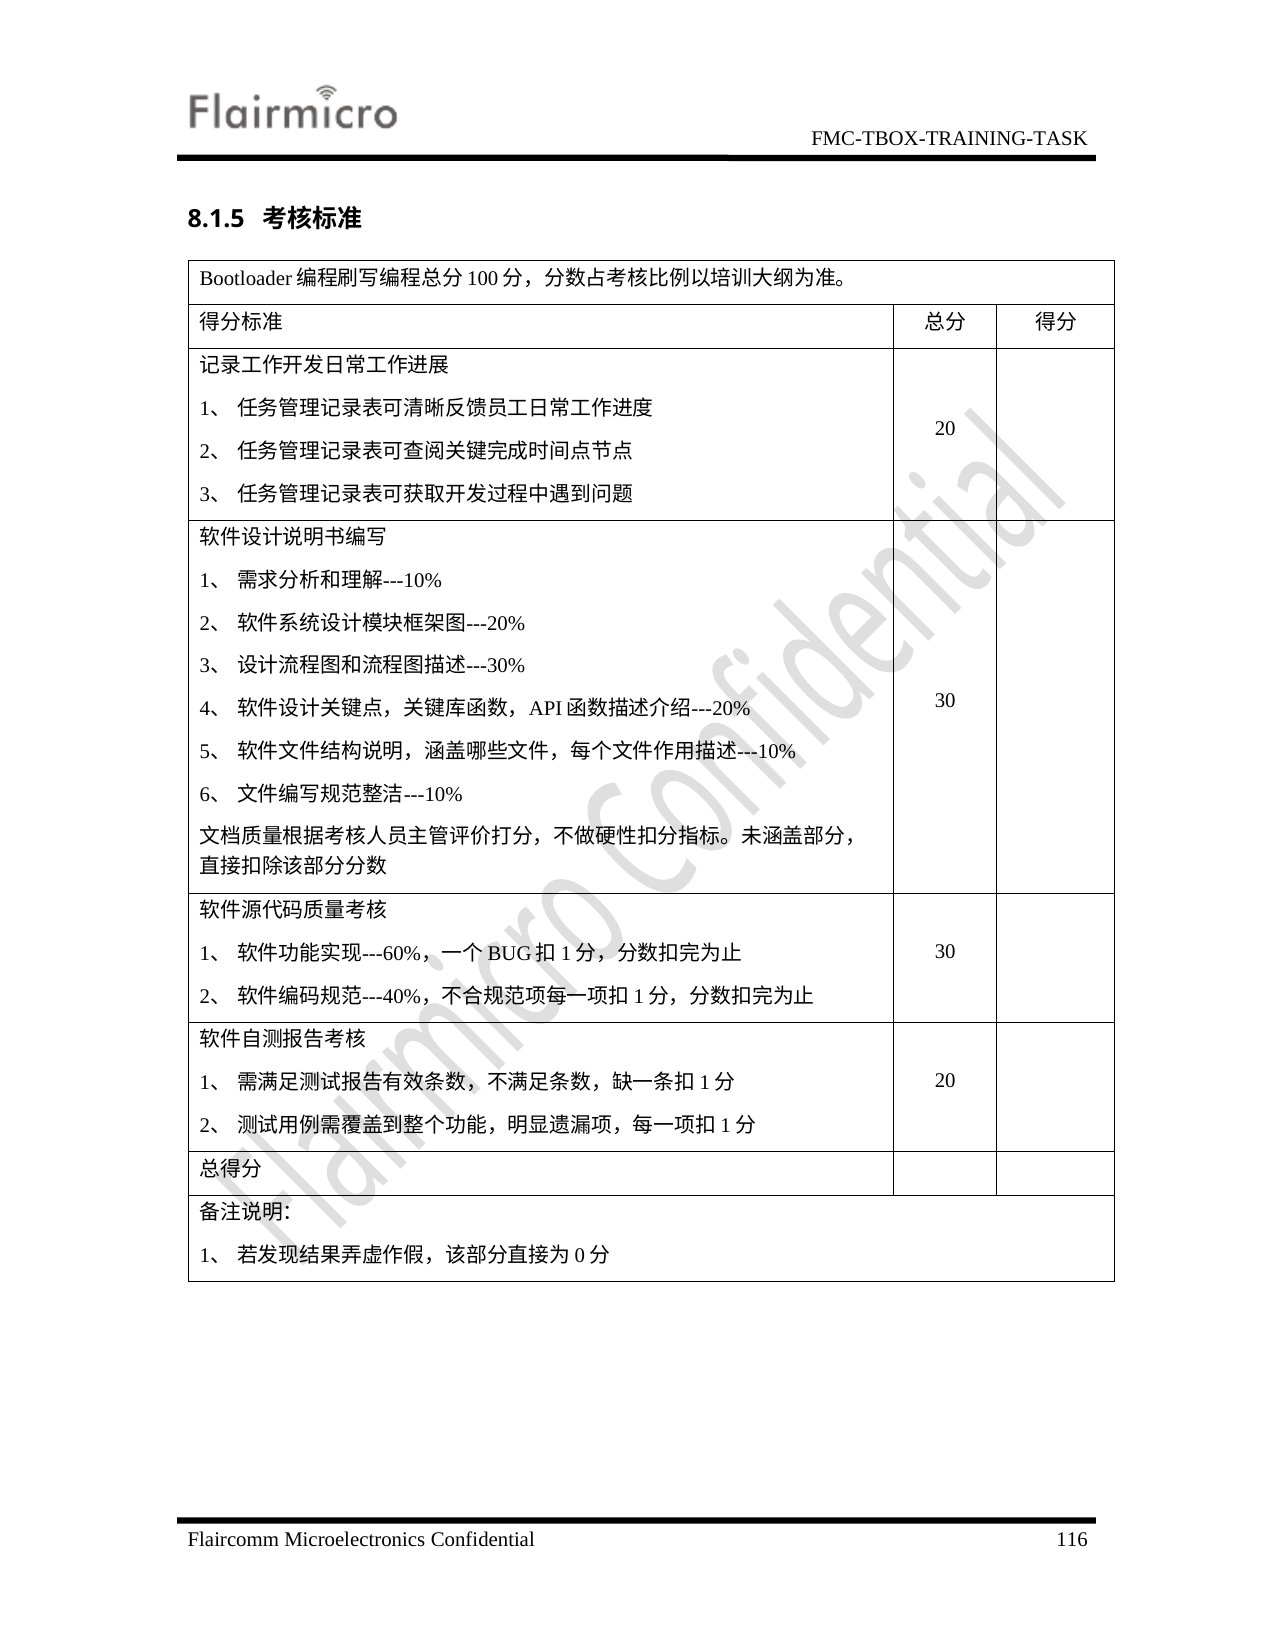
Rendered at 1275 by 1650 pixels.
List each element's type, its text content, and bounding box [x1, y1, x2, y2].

table_cell [997, 1023, 1114, 1151]
table_cell 30 [894, 894, 996, 1022]
table_cell [894, 1152, 996, 1194]
picture [187, 75, 400, 146]
table_cell 得分 [997, 305, 1114, 348]
table_cell [997, 521, 1114, 892]
subtitle 考核标准 [187, 199, 1087, 235]
table_cell [997, 1152, 1114, 1194]
table_cell 总分 [894, 305, 996, 348]
table_cell 20 [894, 349, 996, 519]
table_header Bootloader编程刷写编程总分100分，分数占考核比例以培训大纲为准。 [189, 261, 1114, 304]
table_cell 记录工作开发日常工作进展 任务管理记录表可清晰反馈员工日常工作进度 任务管理记录表可查阅关键完成时间点节点 任务管理记录表可获取开发过程中遇到问题 [189, 349, 893, 519]
table_cell 软件自测报告考核 需满足测试报告有效条数，不满足条数，缺一条扣1分 测试用例需覆盖到整个功能，明显遗漏项，每一项扣1分 [189, 1023, 893, 1151]
table_cell [997, 894, 1114, 1022]
table_cell 总得分 [189, 1152, 893, 1194]
table_cell 20 [894, 1023, 996, 1151]
table_cell 得分标准 [189, 305, 893, 348]
table_cell 软件设计说明书编写 需求分析和理解---10% 软件系统设计模块框架图---20% 设计流程图和流程图描述---30% 软件设计关键点，关键库函数，API函数描述介绍---20% 软件文件结构说明，涵盖哪些文件，每个文件作用描述---10% 文件编写规范整洁---10% 文档质量根据考核人员主管评价打分，不做硬性扣分指标。未涵盖部分，直接扣除该部分分数 [189, 521, 893, 892]
table_cell 软件源代码质量考核 软件功能实现---60%，一个BUG扣1分，分数扣完为止 软件编码规范---40%，不合规范项每一项扣1分，分数扣完为止 [189, 894, 893, 1022]
table_cell 30 [894, 521, 996, 892]
table_cell 备注说明： 若发现结果弄虚作假，该部分直接为0分 [189, 1196, 1114, 1281]
table_cell [997, 349, 1114, 519]
